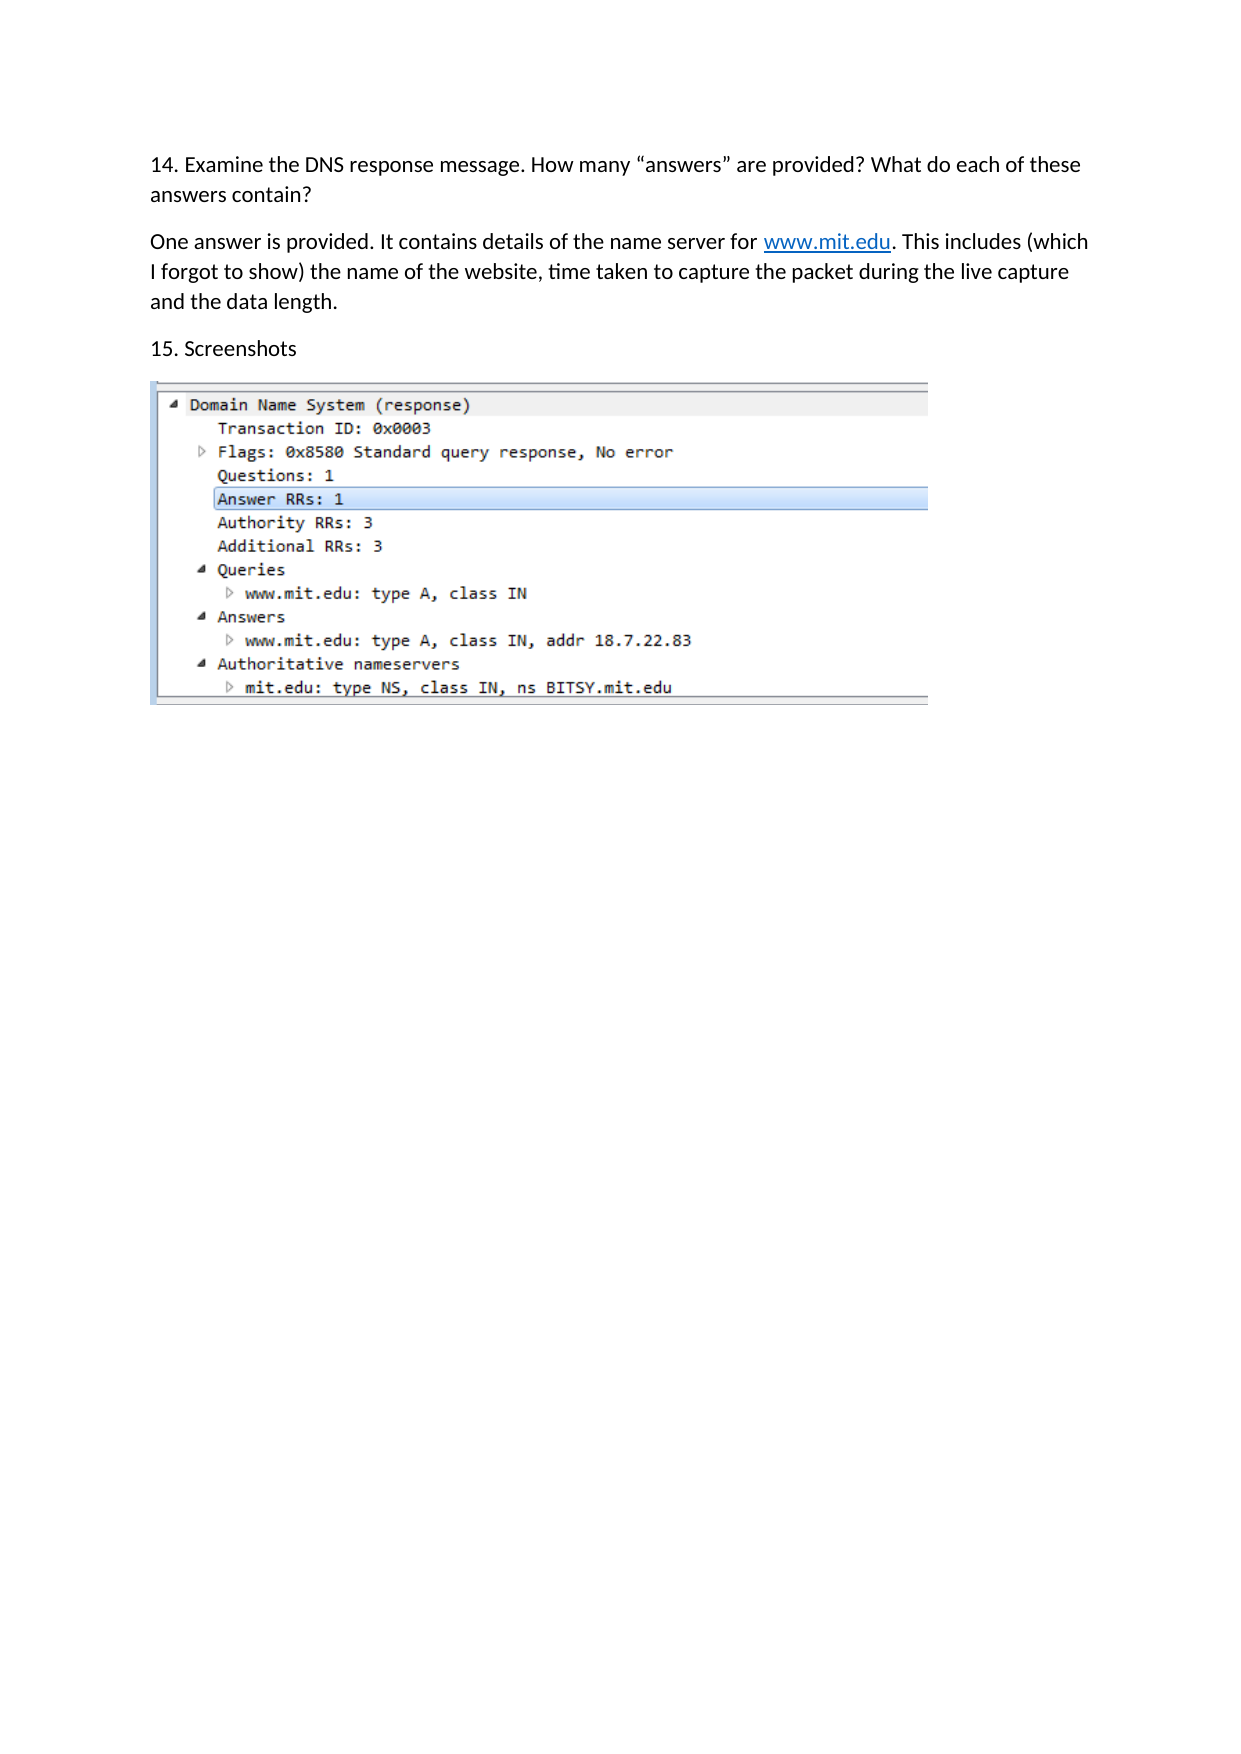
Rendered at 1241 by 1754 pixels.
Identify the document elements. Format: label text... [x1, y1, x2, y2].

picture [150, 381, 928, 705]
text One answer is provided. It contains details of the name server for www.mit.edu. This includes (which I forgot to show) the name of the website, time taken to capture the packet during the live capture and the data length. [150, 227, 1090, 316]
text 15. Screenshots [150, 334, 1090, 362]
text 14. Examine the DNS response message. How many “answers” are provided? What do each of these answers contain? [150, 150, 1090, 208]
